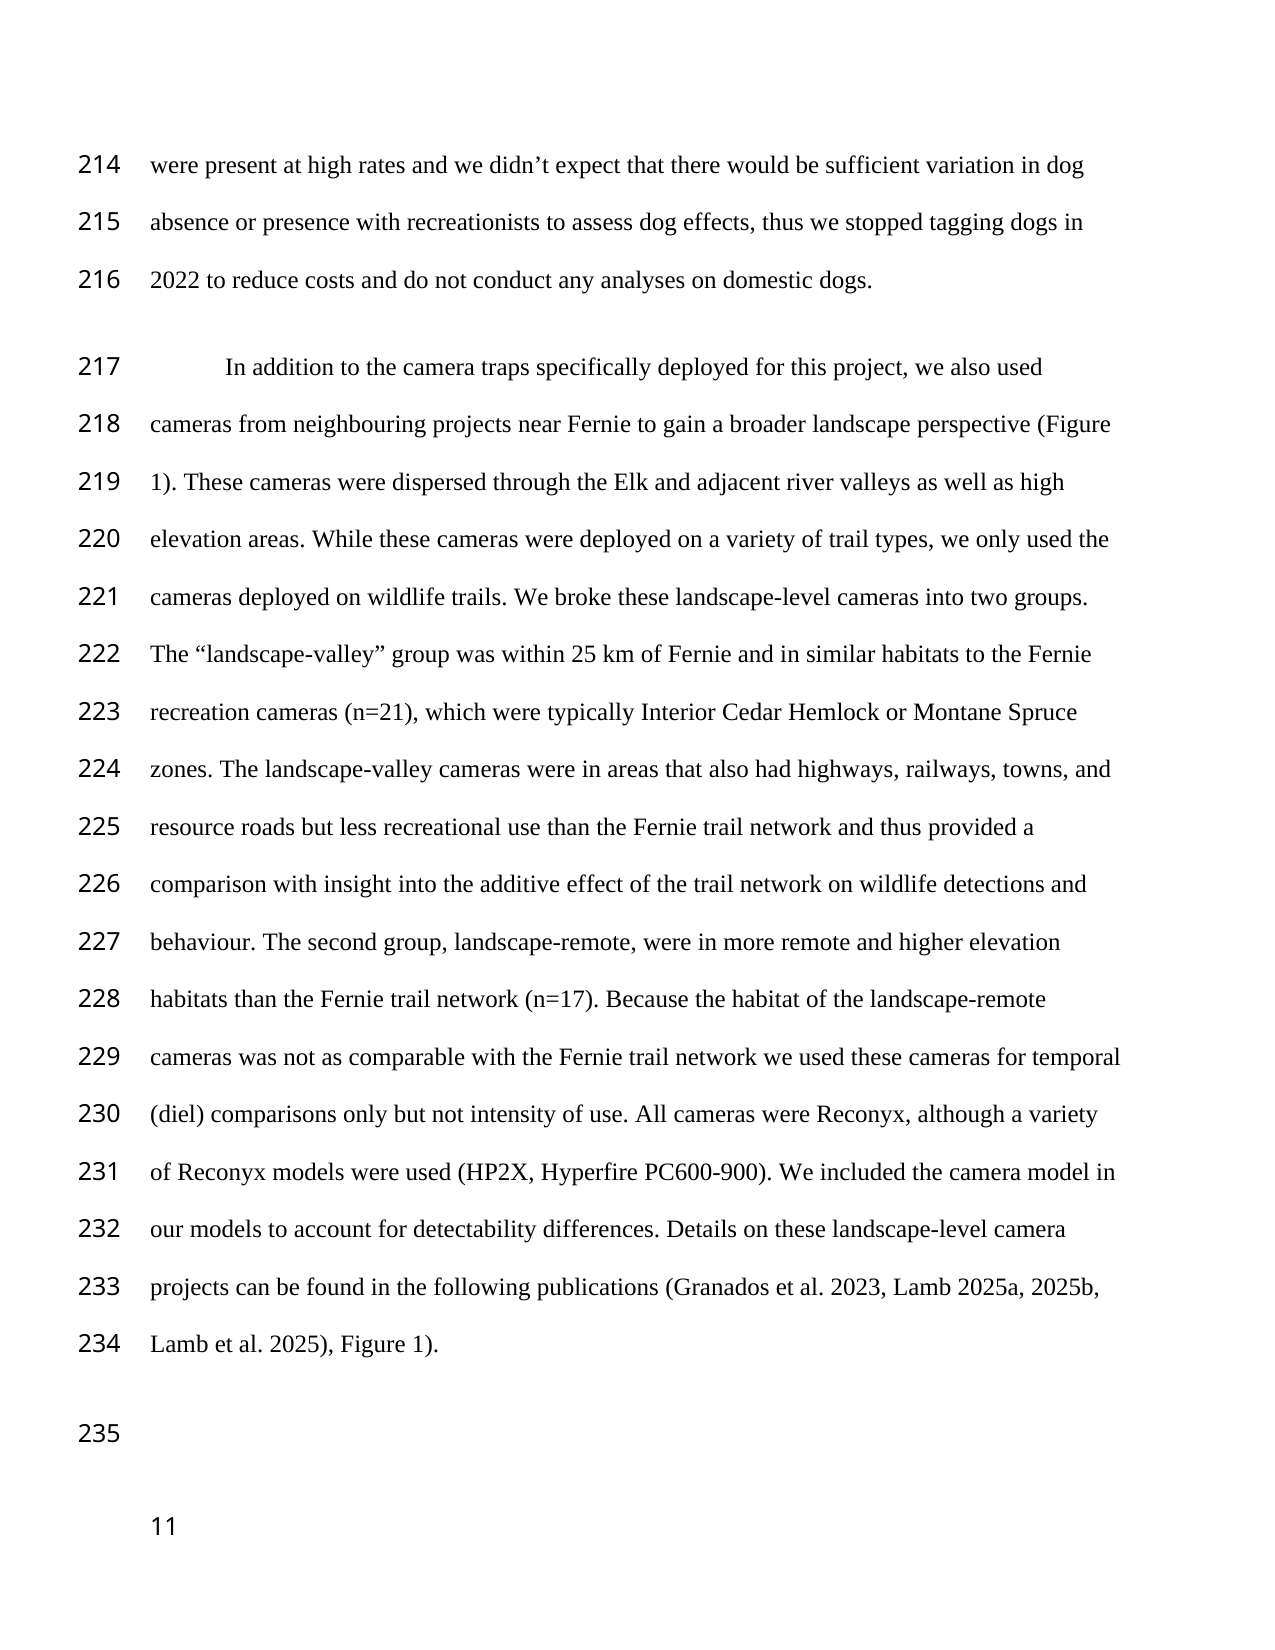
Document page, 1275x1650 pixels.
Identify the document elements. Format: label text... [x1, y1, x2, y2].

text In addition to the camera traps specifically deployed for this project, we also used cameras from neighbouring projects near Fernie to gain a broader landscape perspective (Figure 1). These cameras were dispersed through the Elk and adjacent river valleys as well as high elevation areas. While these cameras were deployed on a variety of trail types, we only used the cameras deployed on wildlife trails. We broke these landscape-level cameras into two groups. The “landscape-valley” group was within 25 km of Fernie and in similar habitats to the Fernie recreation cameras (n=21), which were typically Interior Cedar Hemlock or Montane Spruce zones. The landscape-valley cameras were in areas that also had highways, railways, towns, and resource roads but less recreational use than the Fernie trail network and thus provided a comparison with insight into the additive effect of the trail network on wildlife detections and behaviour. The second group, landscape-remote, were in more remote and higher elevation habitats than the Fernie trail network (n=17). Because the habitat of the landscape-remote cameras was not as comparable with the Fernie trail network we used these cameras for temporal (diel) comparisons only but not intensity of use. All cameras were Reconyx, although a variety of Reconyx models were used (HP2X, Hyperfire PC600-900). We included the camera model in our models to account for detectability differences. Details on these landscape-level camera projects can be found in the following publications (Granados et al. 2023, Lamb 2025a, 2025b, Lamb et al. 2025), Figure 1). [150, 352, 1125, 1358]
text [150, 150, 1125, 294]
